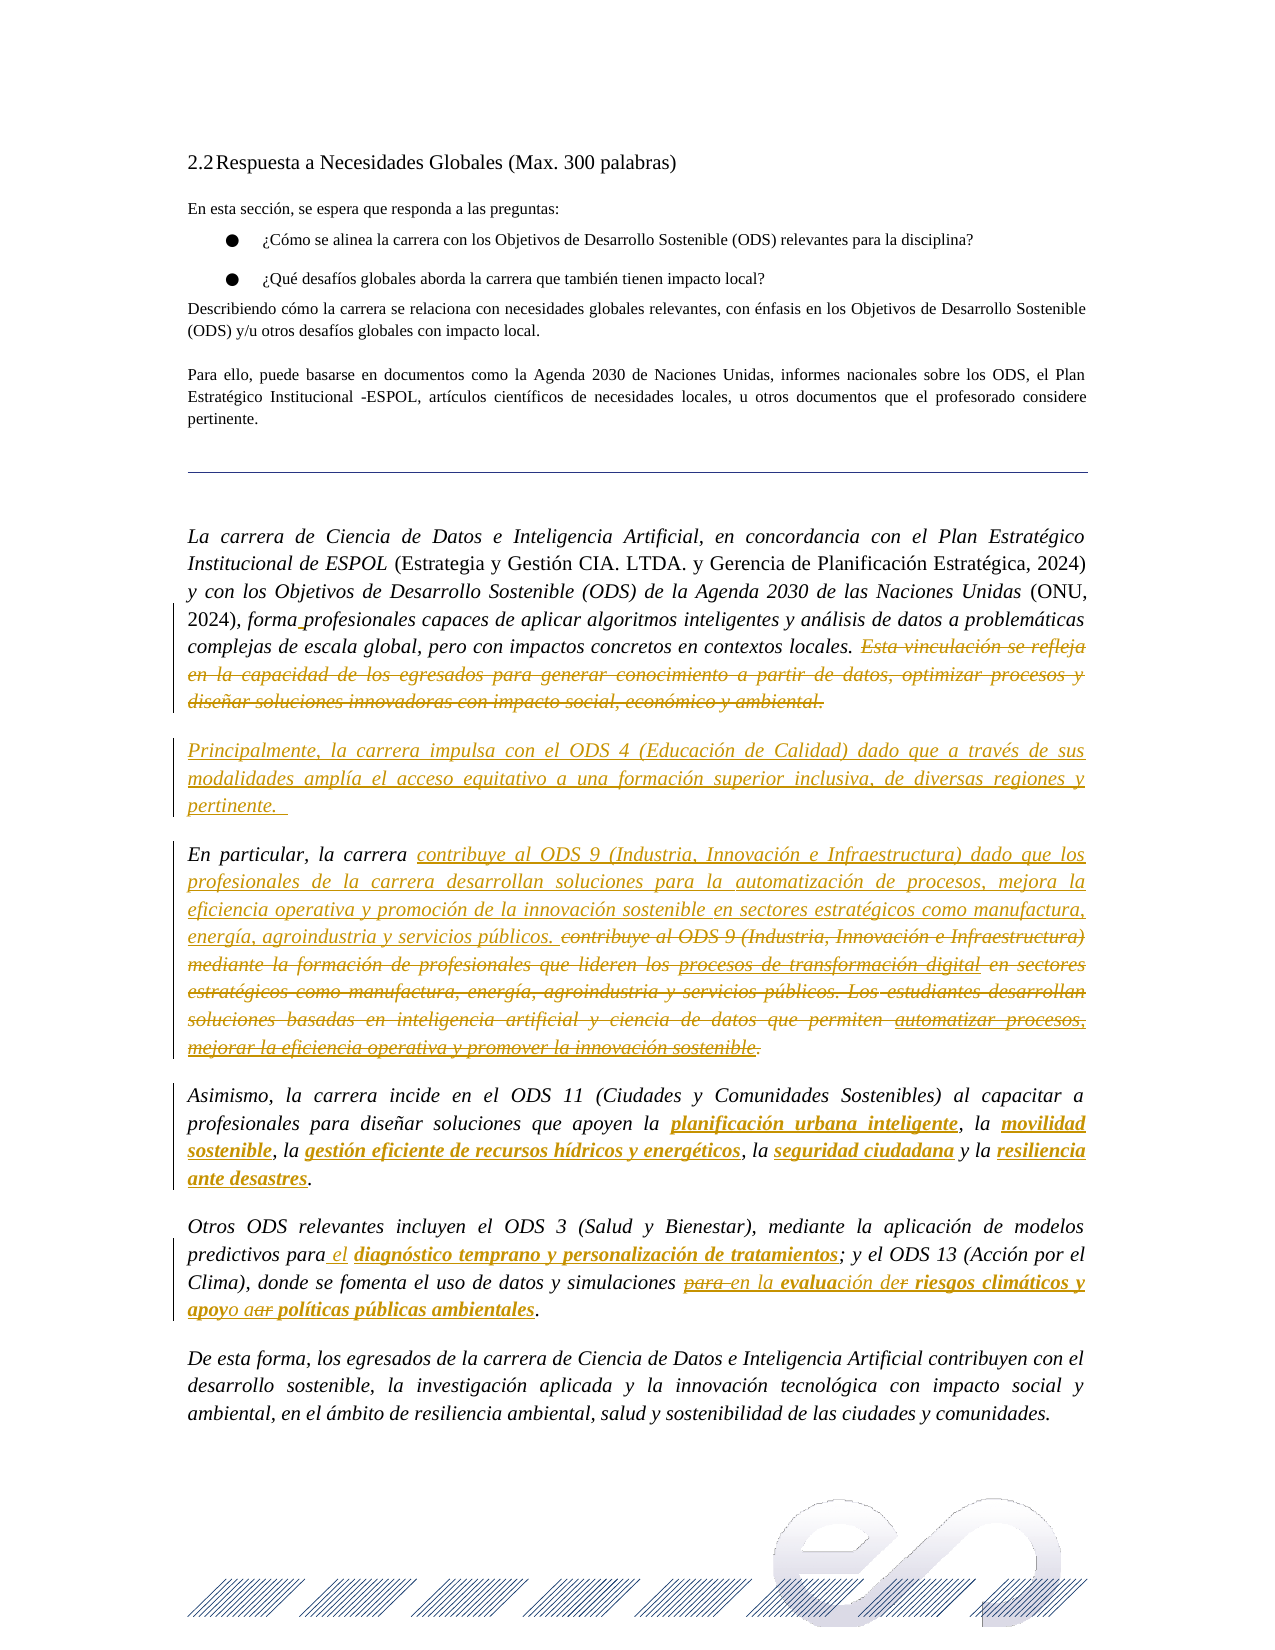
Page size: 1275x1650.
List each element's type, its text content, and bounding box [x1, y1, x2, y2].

picture [772, 1496, 1061, 1627]
list ¿Cómo se alinea la carrera con los Objetivos de Desarrollo Sostenible (ODS) relevantes para la disciplina? [225, 220, 1087, 254]
text Asimismo, la carrera incide en el ODS 11 (Ciudades y Comunidades Sostenibles) al capacitar a profesionales para diseñar soluciones que apoyen la planificación urbana inteligente, la movilidad sostenible, la gestión eficiente de recursos hídricos y energéticos, la seguridad ciudadana y la resiliencia ante desastres. [187, 1083, 1087, 1190]
text Describiendo cómo la carrera se relaciona con necesidades globales relevantes, con énfasis en los Objetivos de Desarrollo Sostenible (ODS) y/u otros desafíos globales con impacto local. [187, 299, 1087, 340]
text En particular, la carrera [187, 841, 1087, 1059]
text En esta sección, se espera que responda a las preguntas: [187, 198, 1087, 218]
text Para ello, puede basarse en documentos como la Agenda 2030 de Naciones Unidas, informes nacionales sobre los ODS, el Plan Estratégico Institucional -ESPOL, artículos científicos de necesidades locales, u otros documentos que el profesorado considere pertinente. [187, 365, 1087, 428]
text De esta forma, los egresados de la carrera de Ciencia de Datos e Inteligencia Artificial contribuyen con el desarrollo sostenible, la investigación aplicada y la innovación tecnológica con impacto social y ambiental, en el ámbito de resiliencia ambiental, salud y sostenibilidad de las ciudades y comunidades. [187, 1346, 1087, 1425]
list ¿Qué desafíos globales aborda la carrera que también tienen impacto local? [225, 260, 1087, 294]
text Otros ODS relevantes incluyen el ODS 3 (Salud y Bienestar), mediante la aplicación de modelos predictivos para diagnóstico temprano y personalización de tratamientos; y el ODS 13 (Acción por el Clima), donde se fomenta el uso de datos y simulaciones evalua riesgos climáticos y apoy políticas públicas ambientales. [187, 1214, 1087, 1321]
list Respuesta a Necesidades Globales (Max. 300 palabras) [187, 150, 1087, 174]
text La carrera de Ciencia de Datos e Inteligencia Artificial, en concordancia con el Plan Estratégico Institucional de ESPOL y con los Objetivos de Desarrollo Sostenible (ODS) de la Agenda 2030 de las Naciones Unidas , formaprofesionales capaces de aplicar algoritmos inteligentes y análisis de datos a problemáticas complejas de escala global, pero con impactos concretos en contextos locales. [187, 524, 1087, 713]
